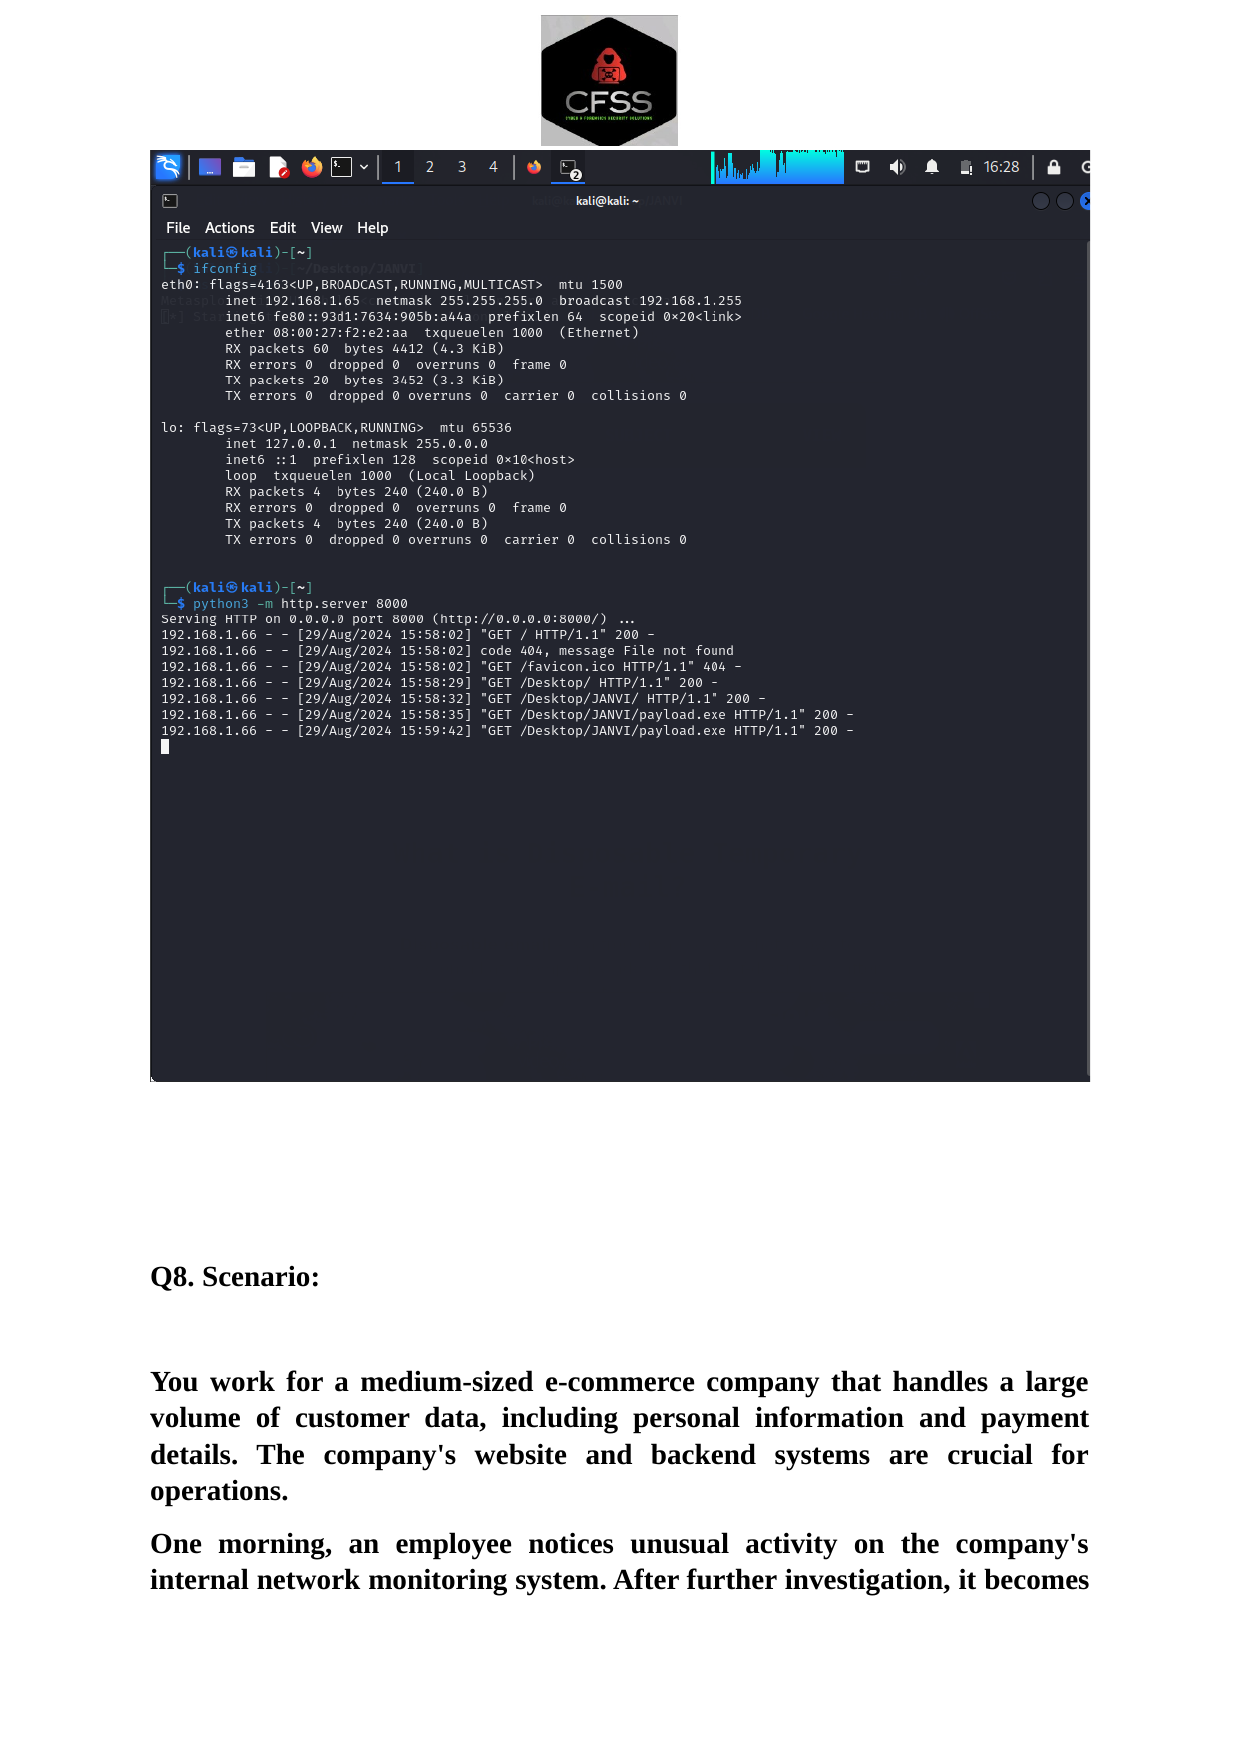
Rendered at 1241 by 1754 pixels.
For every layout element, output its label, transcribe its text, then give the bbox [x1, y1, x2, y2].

text You work for a medium-sized e-commerce company that handles a large volume of customer data, including personal information and payment details. The company's website and backend systems are crucial for operations. [150, 1364, 1090, 1506]
picture [531, 15, 685, 146]
picture [150, 150, 1091, 1082]
text Q8. Scenario: [150, 1259, 1090, 1292]
